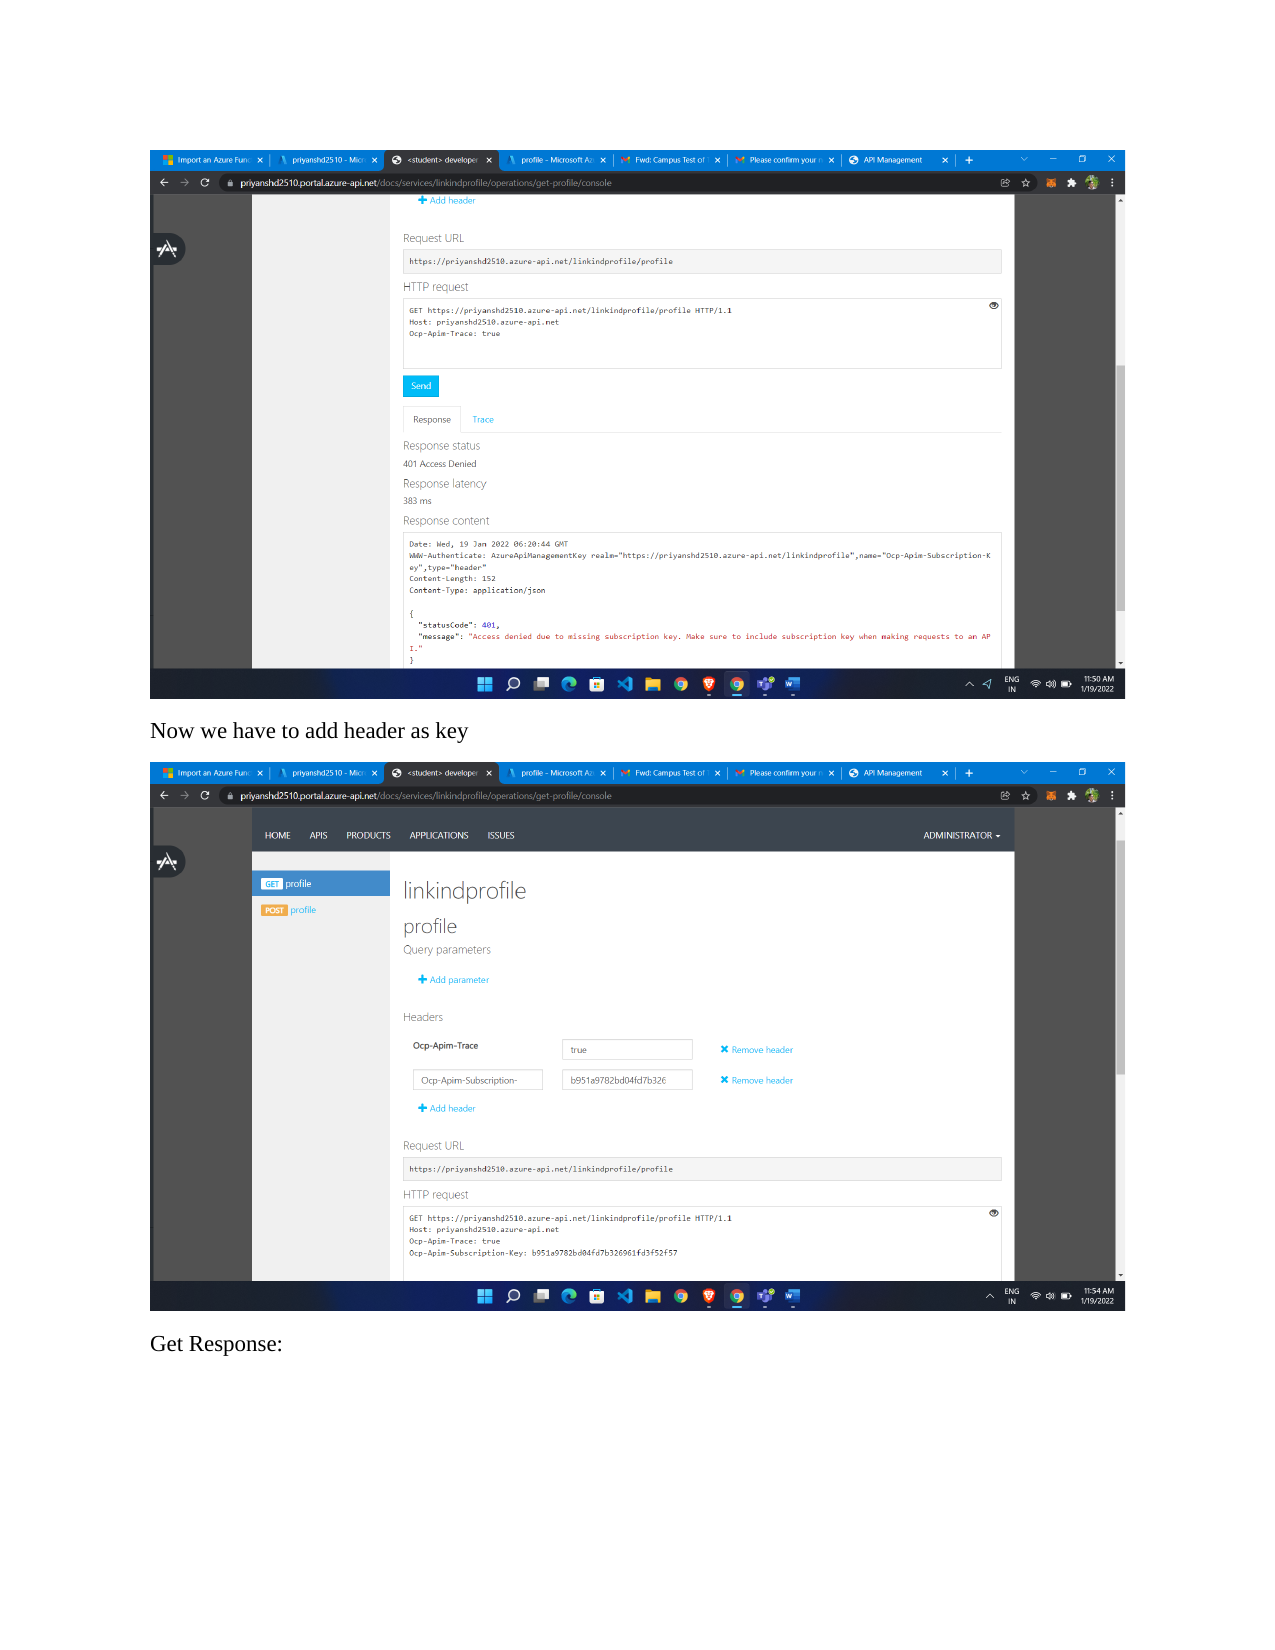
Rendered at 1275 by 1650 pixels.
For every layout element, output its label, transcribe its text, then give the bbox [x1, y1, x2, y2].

picture [150, 762, 1125, 1311]
text Get Response: [150, 1330, 1125, 1356]
picture [150, 150, 1125, 699]
text Now we have to add header as key [150, 717, 1125, 744]
